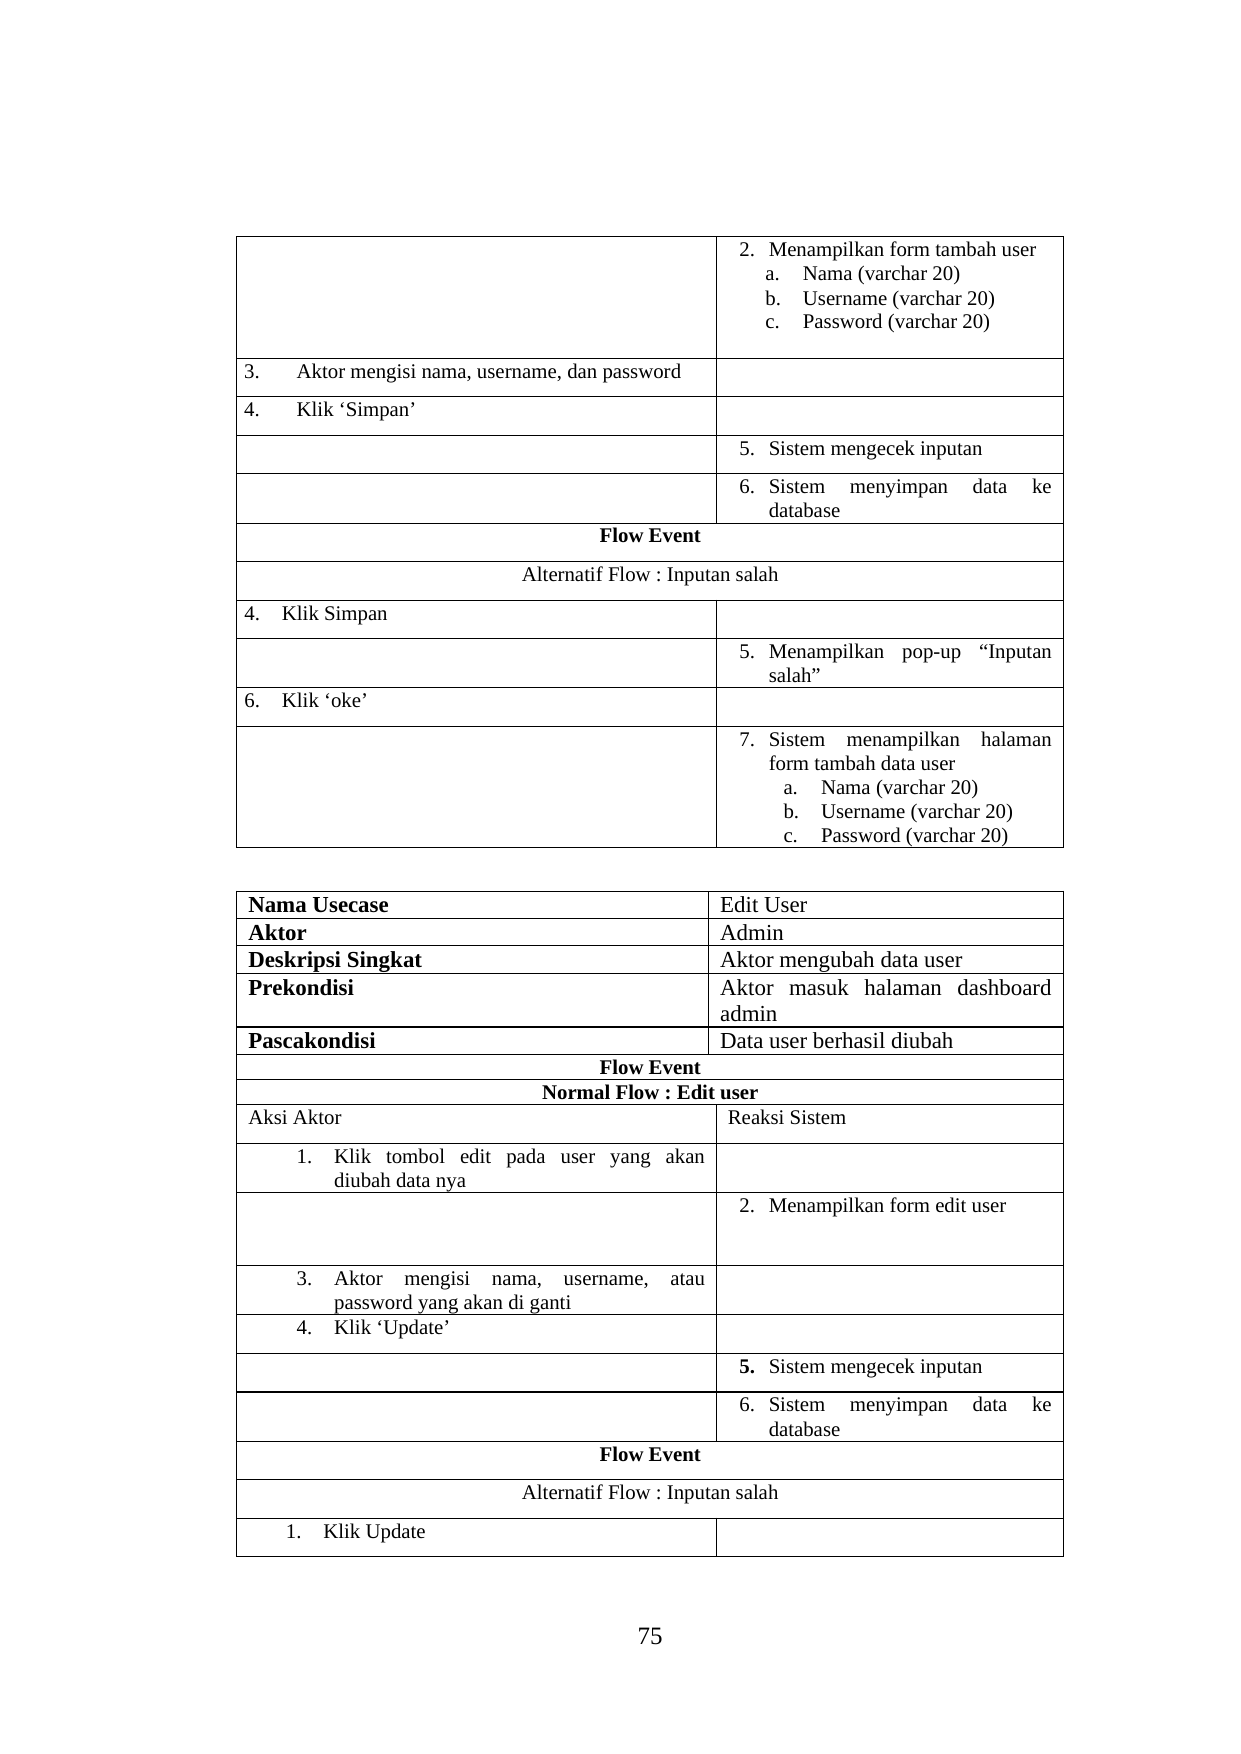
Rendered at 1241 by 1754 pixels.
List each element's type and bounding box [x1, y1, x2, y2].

table_cell [717, 601, 1063, 638]
table_cell [237, 397, 716, 435]
table_cell [237, 688, 716, 726]
table_cell [717, 639, 1063, 687]
table_cell [717, 688, 1063, 726]
table_cell [717, 1354, 1063, 1391]
table_cell [237, 601, 716, 638]
table_cell [709, 974, 1063, 1026]
table_cell [237, 1105, 716, 1143]
table_cell [237, 974, 708, 1026]
table_cell [237, 1354, 716, 1391]
table_cell [717, 1393, 1063, 1441]
table_cell [237, 436, 716, 473]
table_cell [237, 946, 708, 973]
table_cell [709, 1028, 1063, 1054]
table_cell [237, 1055, 1063, 1079]
table_cell [237, 359, 716, 396]
table_cell [717, 397, 1063, 435]
table_cell [237, 1315, 716, 1353]
table_cell [717, 1193, 1063, 1265]
table_cell [709, 946, 1063, 973]
table_cell [717, 474, 1063, 522]
table_cell [717, 436, 1063, 473]
table_cell [237, 524, 1063, 561]
table_cell [237, 1480, 1063, 1518]
table_cell [237, 1266, 716, 1314]
table_cell [237, 562, 1063, 599]
table_cell [237, 1080, 1063, 1104]
table_cell [717, 1105, 1063, 1143]
table_cell [717, 1519, 1063, 1556]
table_cell [237, 1193, 716, 1265]
table_cell [717, 1144, 1063, 1192]
table_cell [237, 1028, 708, 1054]
table_cell [237, 474, 716, 522]
table_cell [717, 1315, 1063, 1353]
table_cell [237, 1519, 716, 1556]
table_cell [237, 919, 708, 945]
table_cell [237, 727, 716, 847]
table_cell [237, 639, 716, 687]
table_header [237, 892, 708, 918]
table_cell [717, 1266, 1063, 1314]
table_cell [717, 359, 1063, 396]
table_cell [717, 237, 1063, 358]
table_cell [709, 919, 1063, 945]
table_cell [237, 1144, 716, 1192]
table_cell [237, 237, 716, 358]
table_header [709, 892, 1063, 918]
table_cell [237, 1442, 1063, 1479]
table_cell [237, 1393, 716, 1441]
table_cell [717, 727, 1063, 847]
